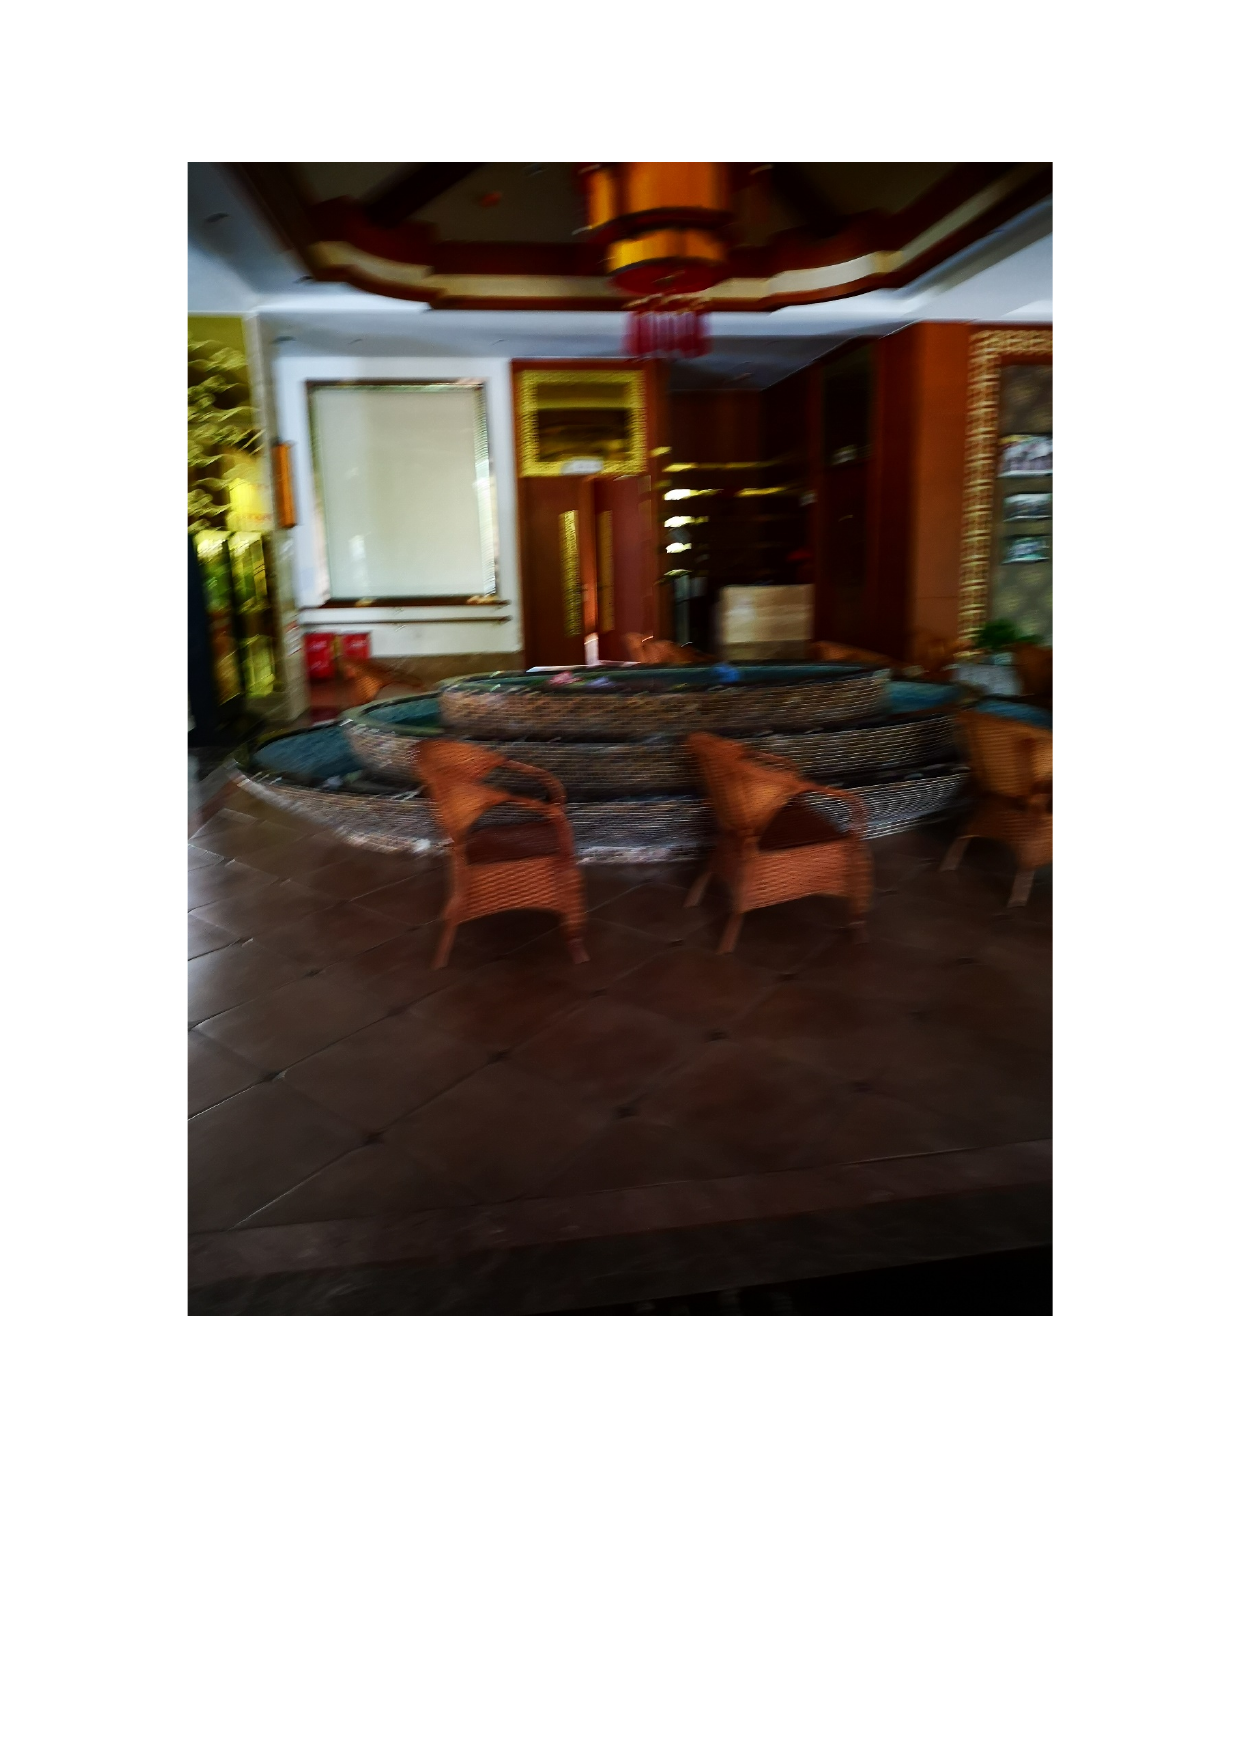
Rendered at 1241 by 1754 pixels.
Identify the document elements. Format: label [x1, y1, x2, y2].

picture [187, 162, 1053, 1316]
